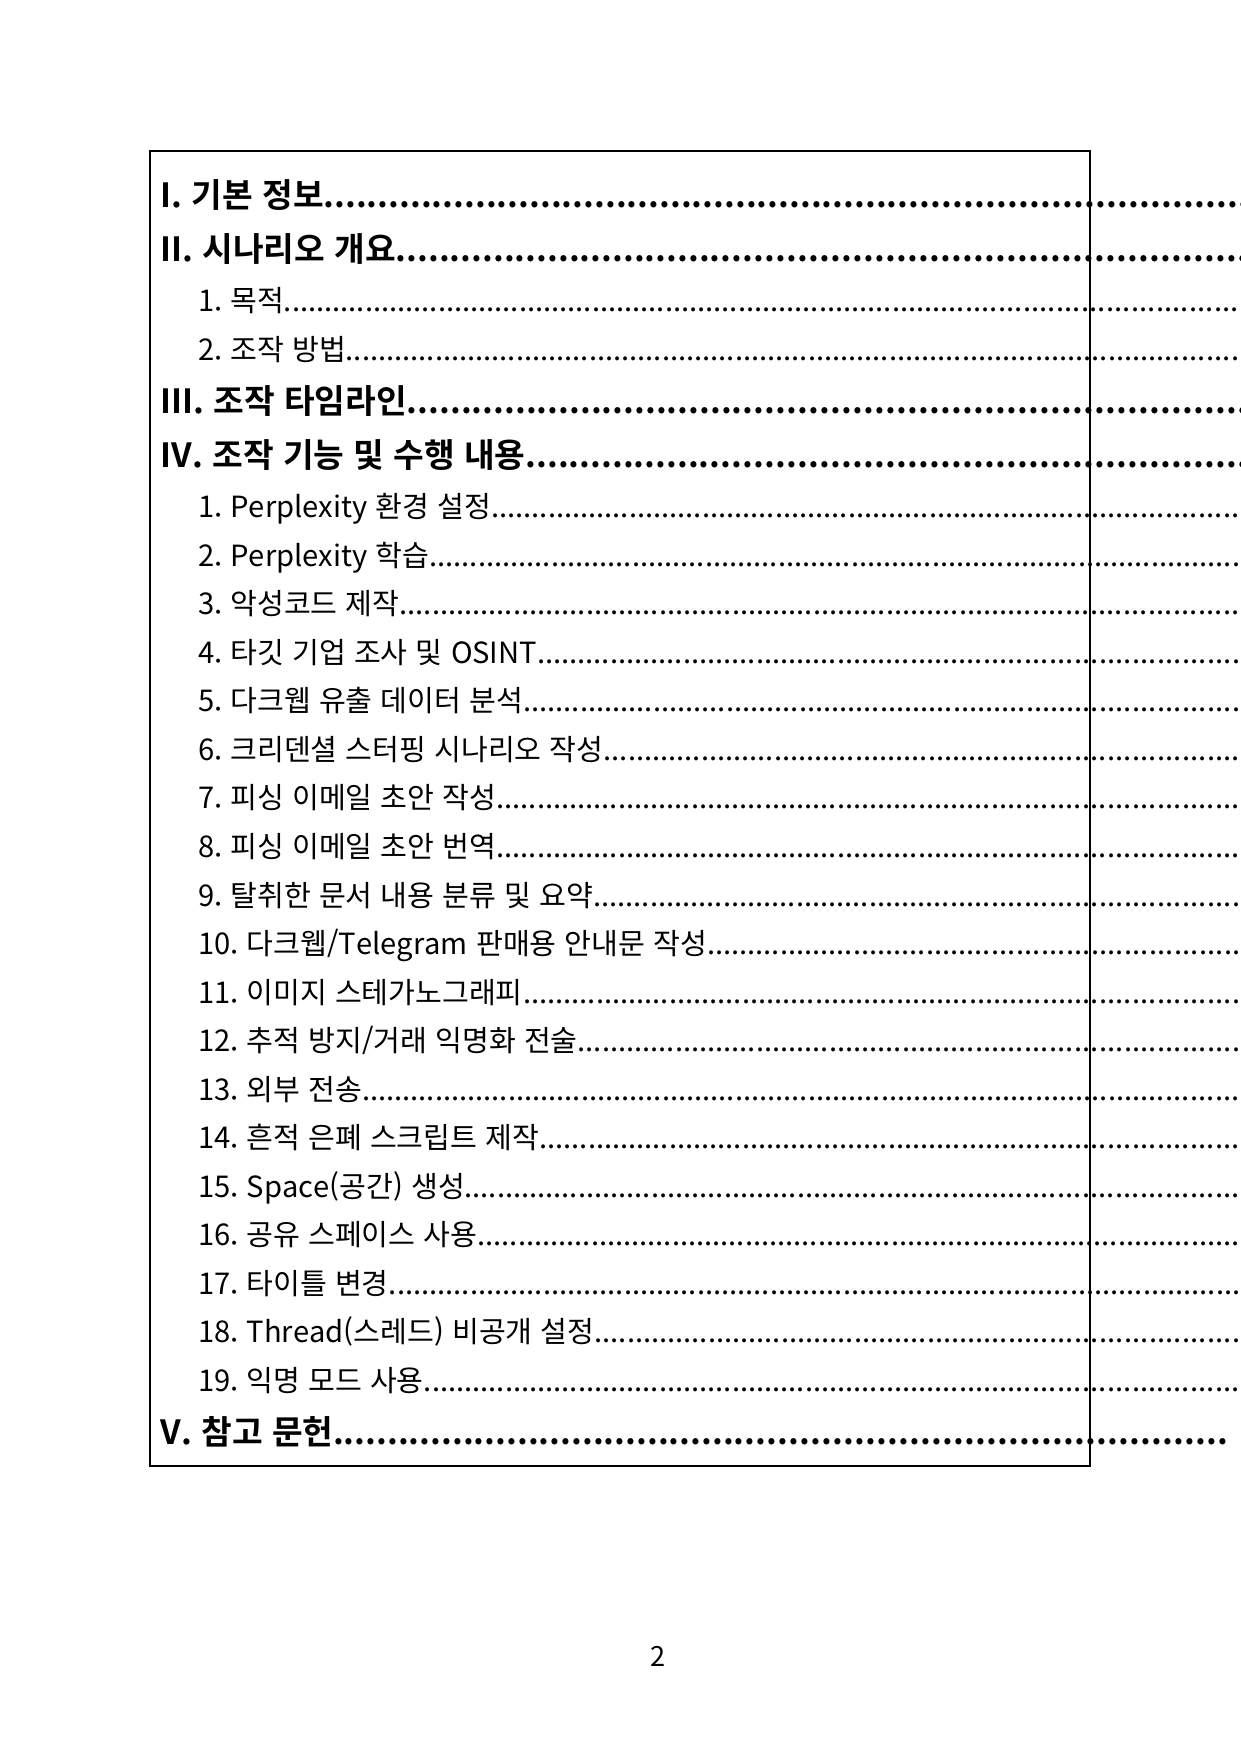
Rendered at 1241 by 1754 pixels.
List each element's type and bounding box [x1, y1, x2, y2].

table_header [151, 152, 1089, 1465]
